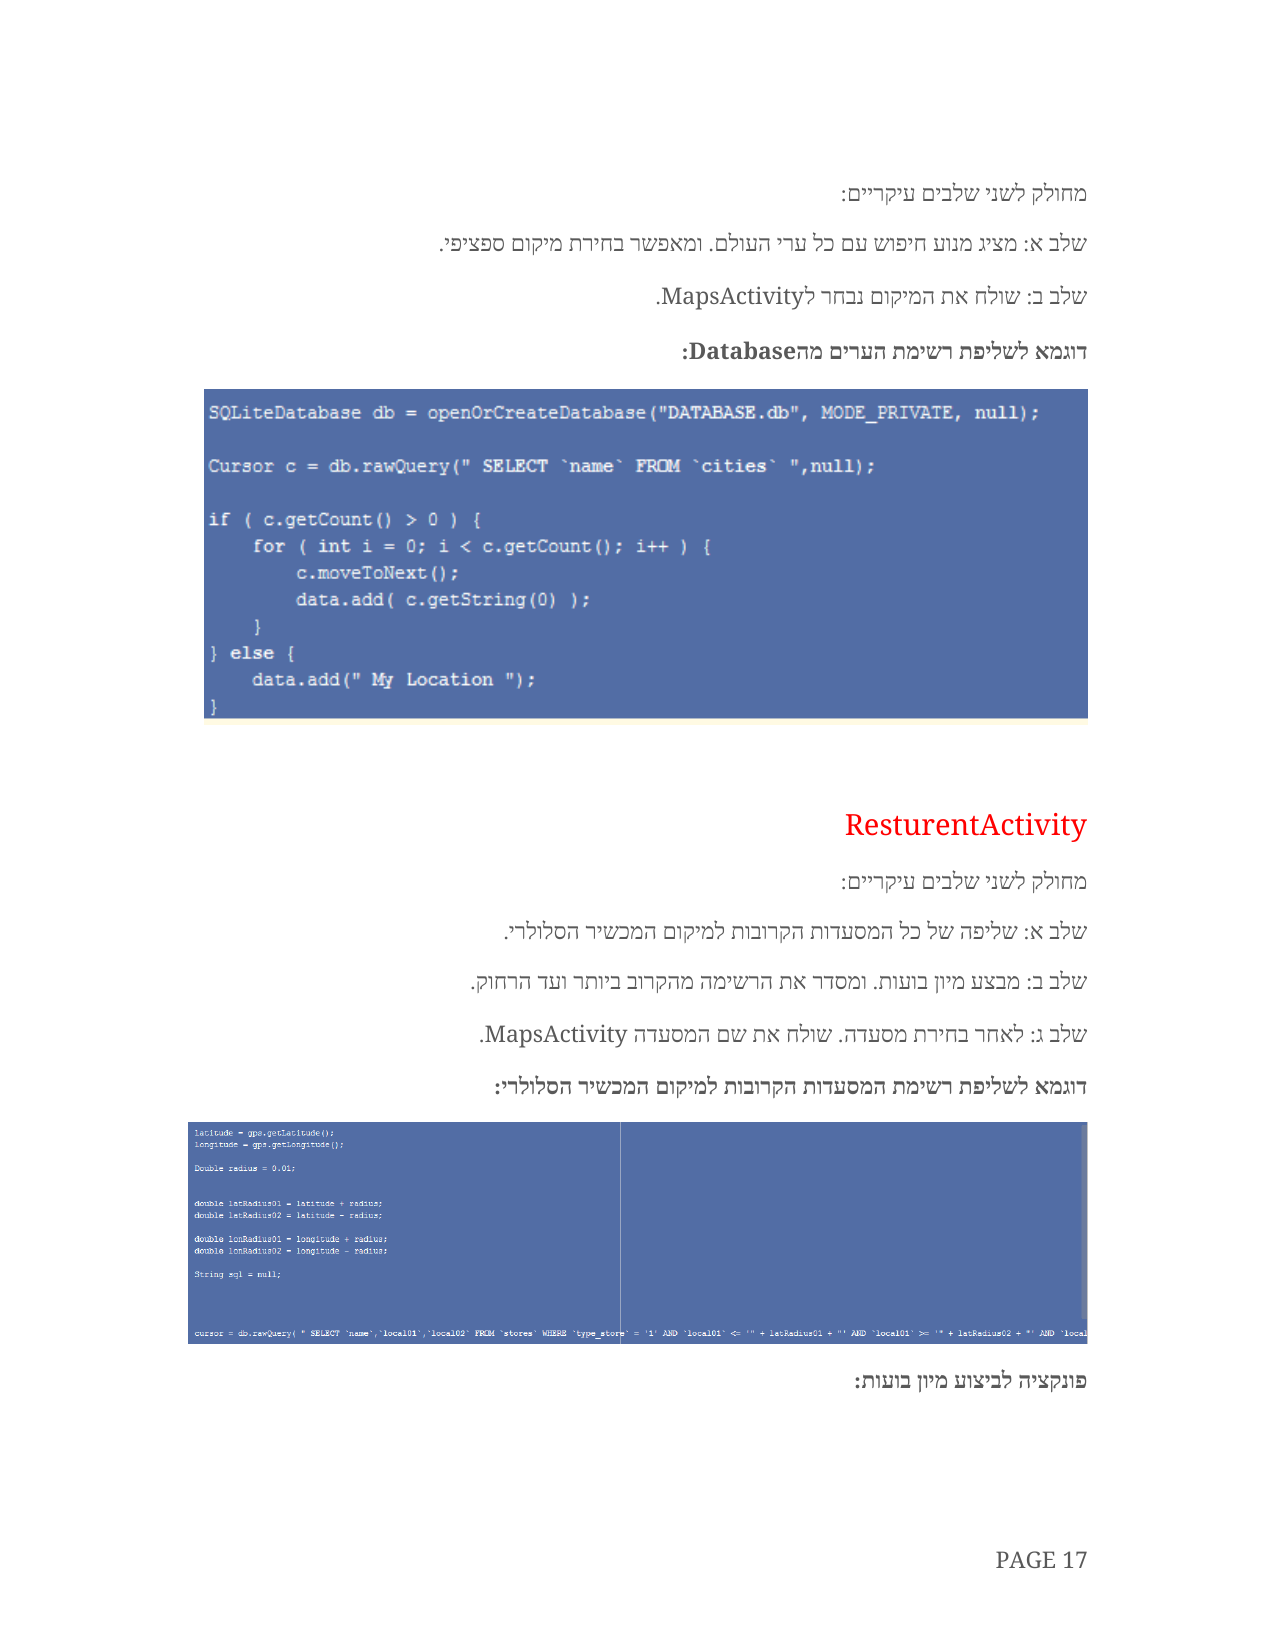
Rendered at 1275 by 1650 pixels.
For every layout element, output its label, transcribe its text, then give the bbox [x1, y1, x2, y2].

text שלב א: שליפה של כל המסעדות הקרובות למיקום המכשיר הסלולרי. [187, 918, 1087, 944]
text דוגמא לשליפת רשימת הערים מהDatabase: [187, 335, 1087, 366]
text שלב ג: לאחר בחירת מסעדה. שולח את שם המסעדה MapsActivity. [187, 1018, 1087, 1049]
text שלב א: מציג מנוע חיפוש עם כל ערי העולם. ומאפשר בחירת מיקום ספציפי. [187, 230, 1087, 256]
text דוגמא לשליפת רשימת המסעדות הקרובות למיקום המכשיר הסלולרי: [187, 1073, 1087, 1099]
text מחולק לשני שלבים עיקריים: [187, 868, 1087, 895]
text מחולק לשני שלבים עיקריים: [187, 180, 1087, 206]
text ResturentActivity [187, 804, 1087, 844]
text שלב ב: מבצע מיון בועות. ומסדר את הרשימה מהקרוב ביותר ועד הרחוק. [187, 968, 1087, 994]
text שלב ב: שולח את המיקום נבחר לMapsActivity. [187, 279, 1087, 311]
picture [204, 389, 1088, 725]
picture [188, 1122, 1088, 1344]
text פונקציה לביצוע מיון בועות: [187, 1367, 1087, 1394]
